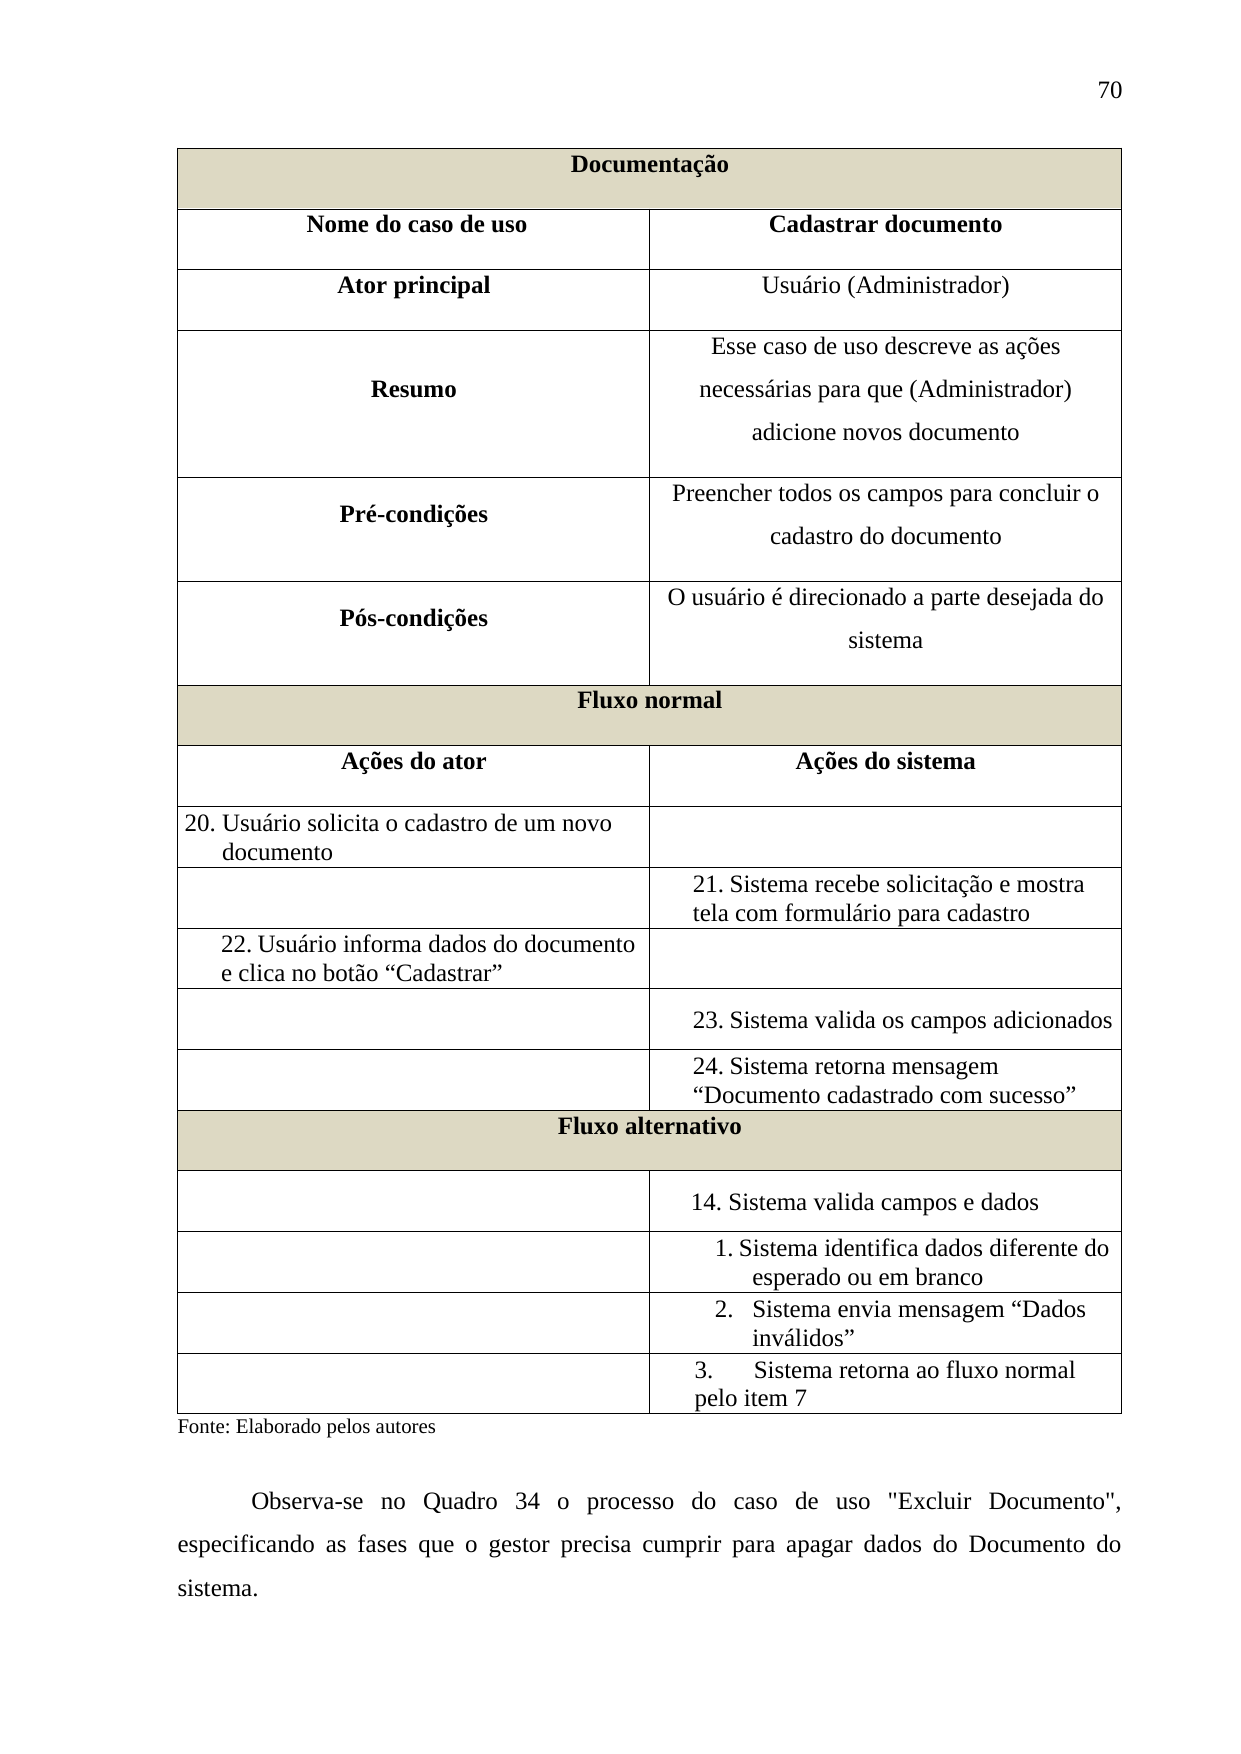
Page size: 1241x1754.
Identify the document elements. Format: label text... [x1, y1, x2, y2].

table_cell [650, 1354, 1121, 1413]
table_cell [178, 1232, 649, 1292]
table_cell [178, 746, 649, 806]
text Fonte: Elaborado pelos autores [177, 1414, 1122, 1438]
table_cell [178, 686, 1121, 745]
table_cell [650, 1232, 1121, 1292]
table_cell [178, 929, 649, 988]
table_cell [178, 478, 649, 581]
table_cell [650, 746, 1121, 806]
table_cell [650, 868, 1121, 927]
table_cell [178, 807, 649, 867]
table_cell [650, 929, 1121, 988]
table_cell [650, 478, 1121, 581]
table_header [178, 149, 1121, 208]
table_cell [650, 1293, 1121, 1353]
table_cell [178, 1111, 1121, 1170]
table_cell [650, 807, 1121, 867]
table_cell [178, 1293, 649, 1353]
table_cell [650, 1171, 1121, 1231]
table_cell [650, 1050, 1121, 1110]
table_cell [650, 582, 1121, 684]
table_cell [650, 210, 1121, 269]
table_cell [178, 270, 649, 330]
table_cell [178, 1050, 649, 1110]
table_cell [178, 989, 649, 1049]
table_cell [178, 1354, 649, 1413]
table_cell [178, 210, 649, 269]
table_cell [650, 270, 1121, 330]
text Observa-se no Quadro 34 o processo do caso de uso "Excluir Documento", especificando as fases que o gestor precisa cumprir para apagar dados do Documento do sistema. [177, 1486, 1122, 1601]
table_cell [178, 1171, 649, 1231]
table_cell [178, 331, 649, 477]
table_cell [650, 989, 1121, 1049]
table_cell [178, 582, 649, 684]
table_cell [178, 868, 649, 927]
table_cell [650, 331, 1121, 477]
